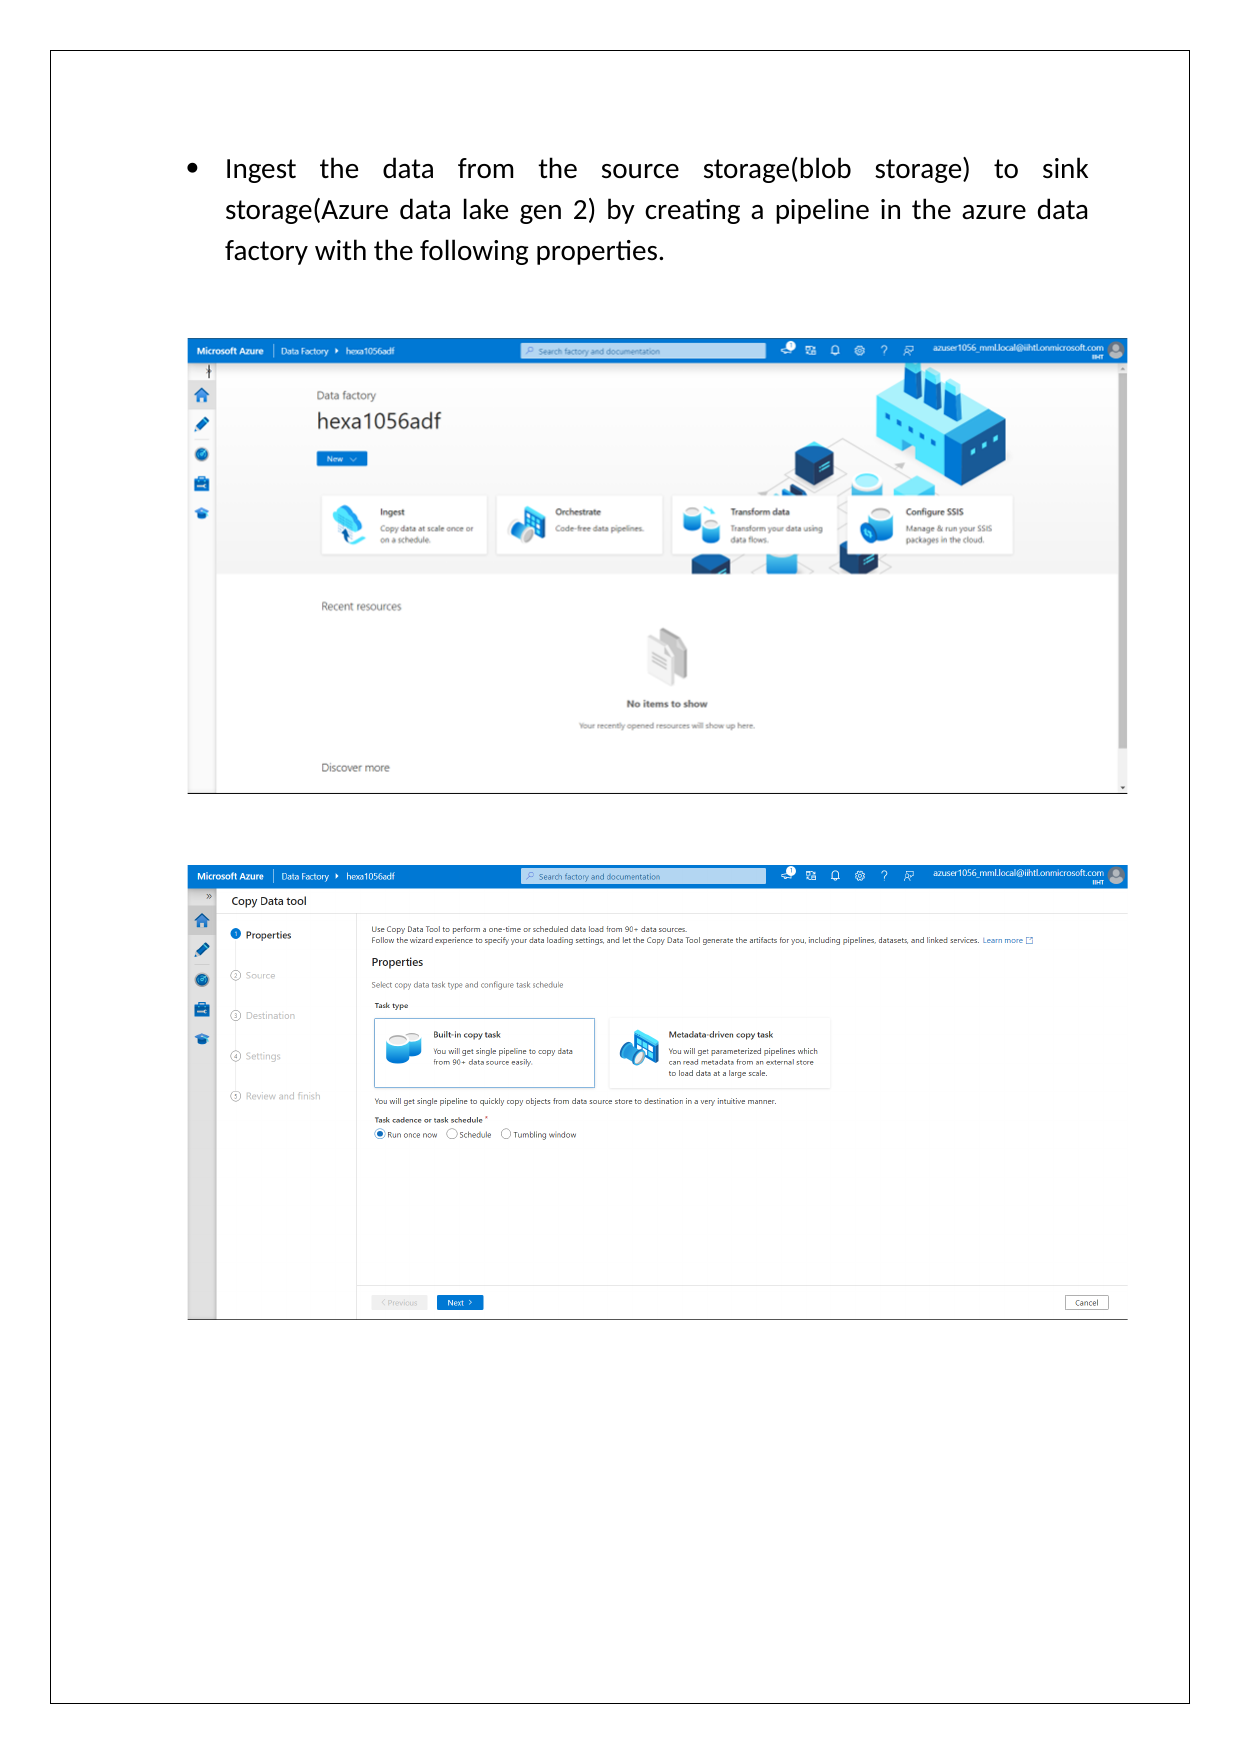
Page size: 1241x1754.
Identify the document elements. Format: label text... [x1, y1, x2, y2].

list Ingest the data from the source storage(blob storage) to sink storage(Azure data lake gen 2) by creating a pipeline in the azure data factory with the following properties. [187, 150, 1090, 267]
picture [187, 865, 1128, 1320]
picture [187, 338, 1128, 794]
